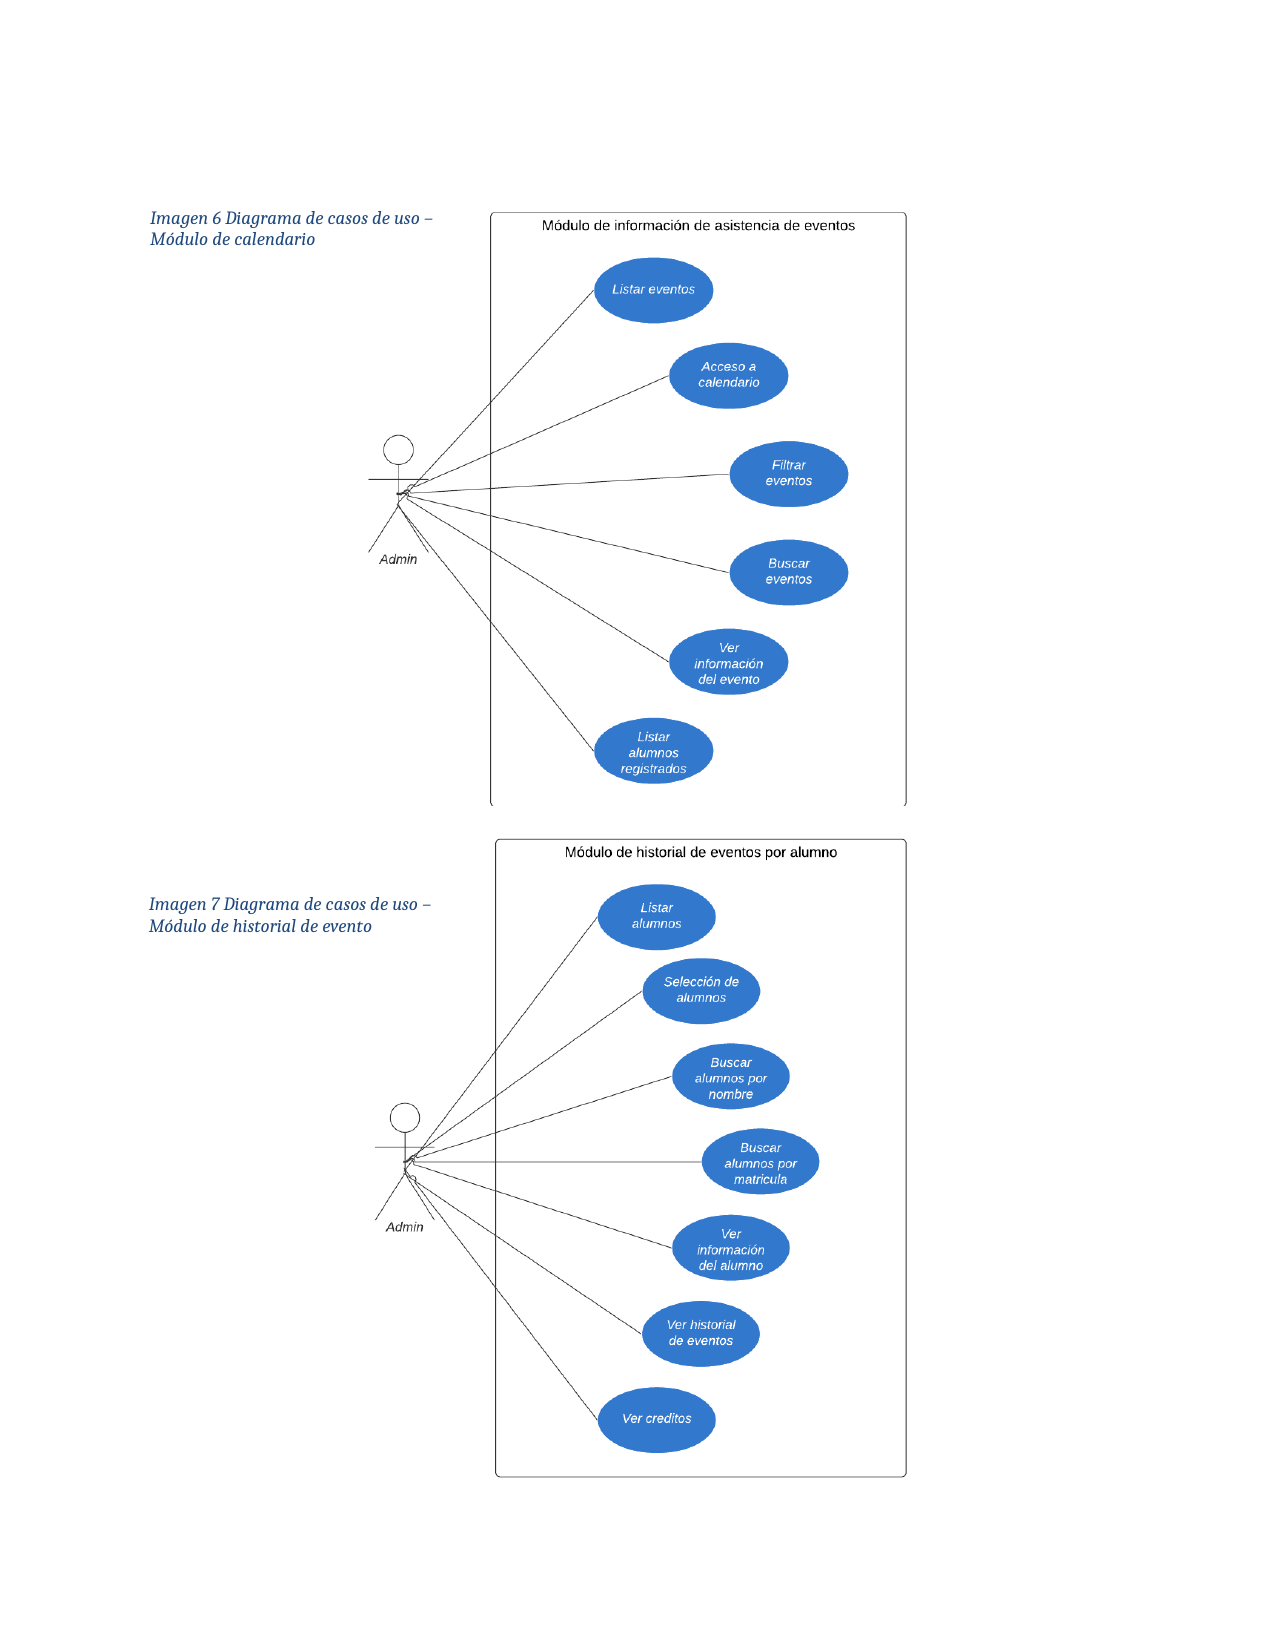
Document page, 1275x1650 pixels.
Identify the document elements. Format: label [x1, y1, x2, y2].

picture [366, 211, 909, 806]
picture [366, 838, 909, 1482]
